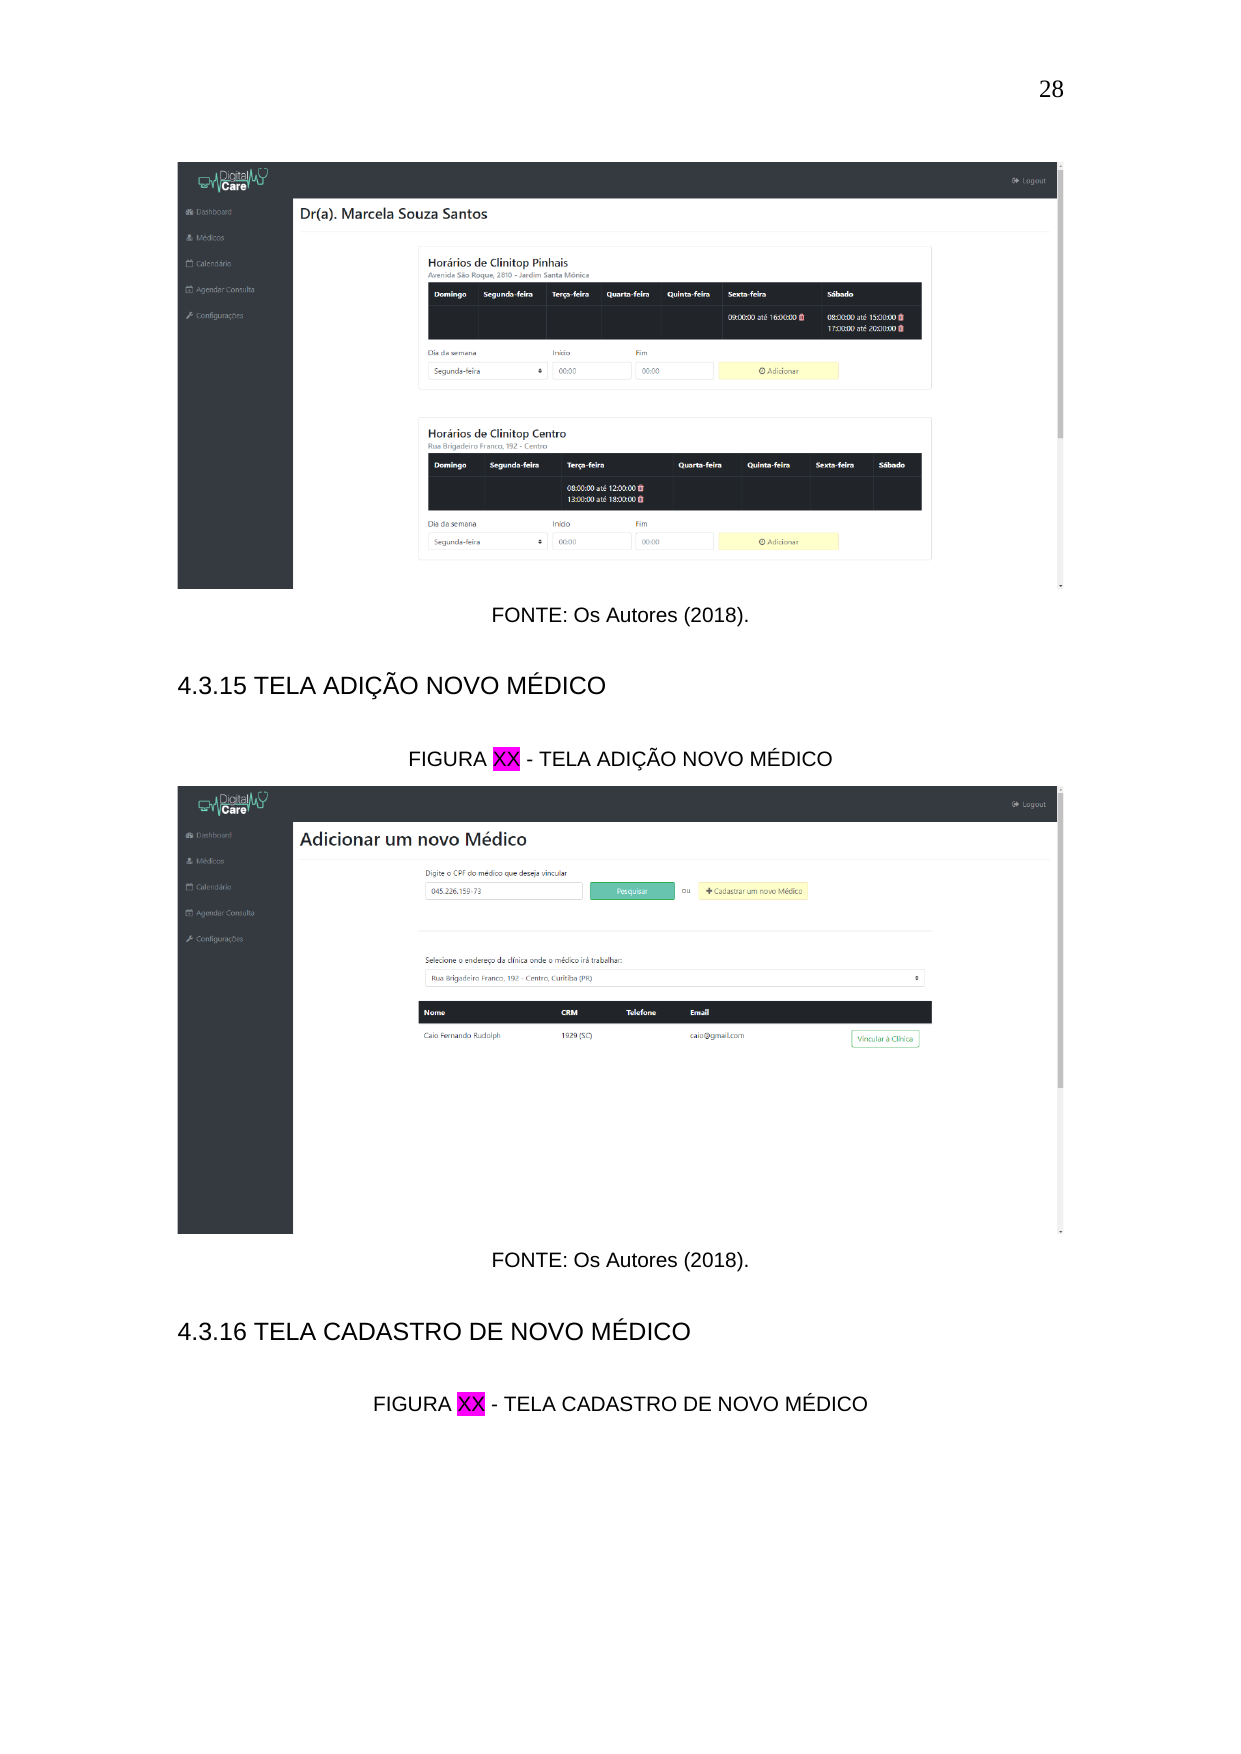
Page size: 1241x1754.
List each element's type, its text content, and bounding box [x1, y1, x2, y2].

subtitle 4.3.15 TELA ADIÇÃO NOVO MÉDICO [177, 671, 1064, 700]
text FIGURA XX - TELA CADASTRO DE NOVO MÉDICO [177, 1388, 1064, 1417]
picture [177, 786, 1064, 1234]
text FONTE: Os Autores (2018). [177, 1248, 1064, 1272]
subtitle 4.3.16 TELA CADASTRO DE NOVO MÉDICO [177, 1317, 1064, 1345]
text FIGURA XX - TELA ADIÇÃO NOVO MÉDICO [177, 743, 1064, 772]
picture [177, 162, 1064, 589]
text FONTE: Os Autores (2018). [177, 602, 1064, 626]
